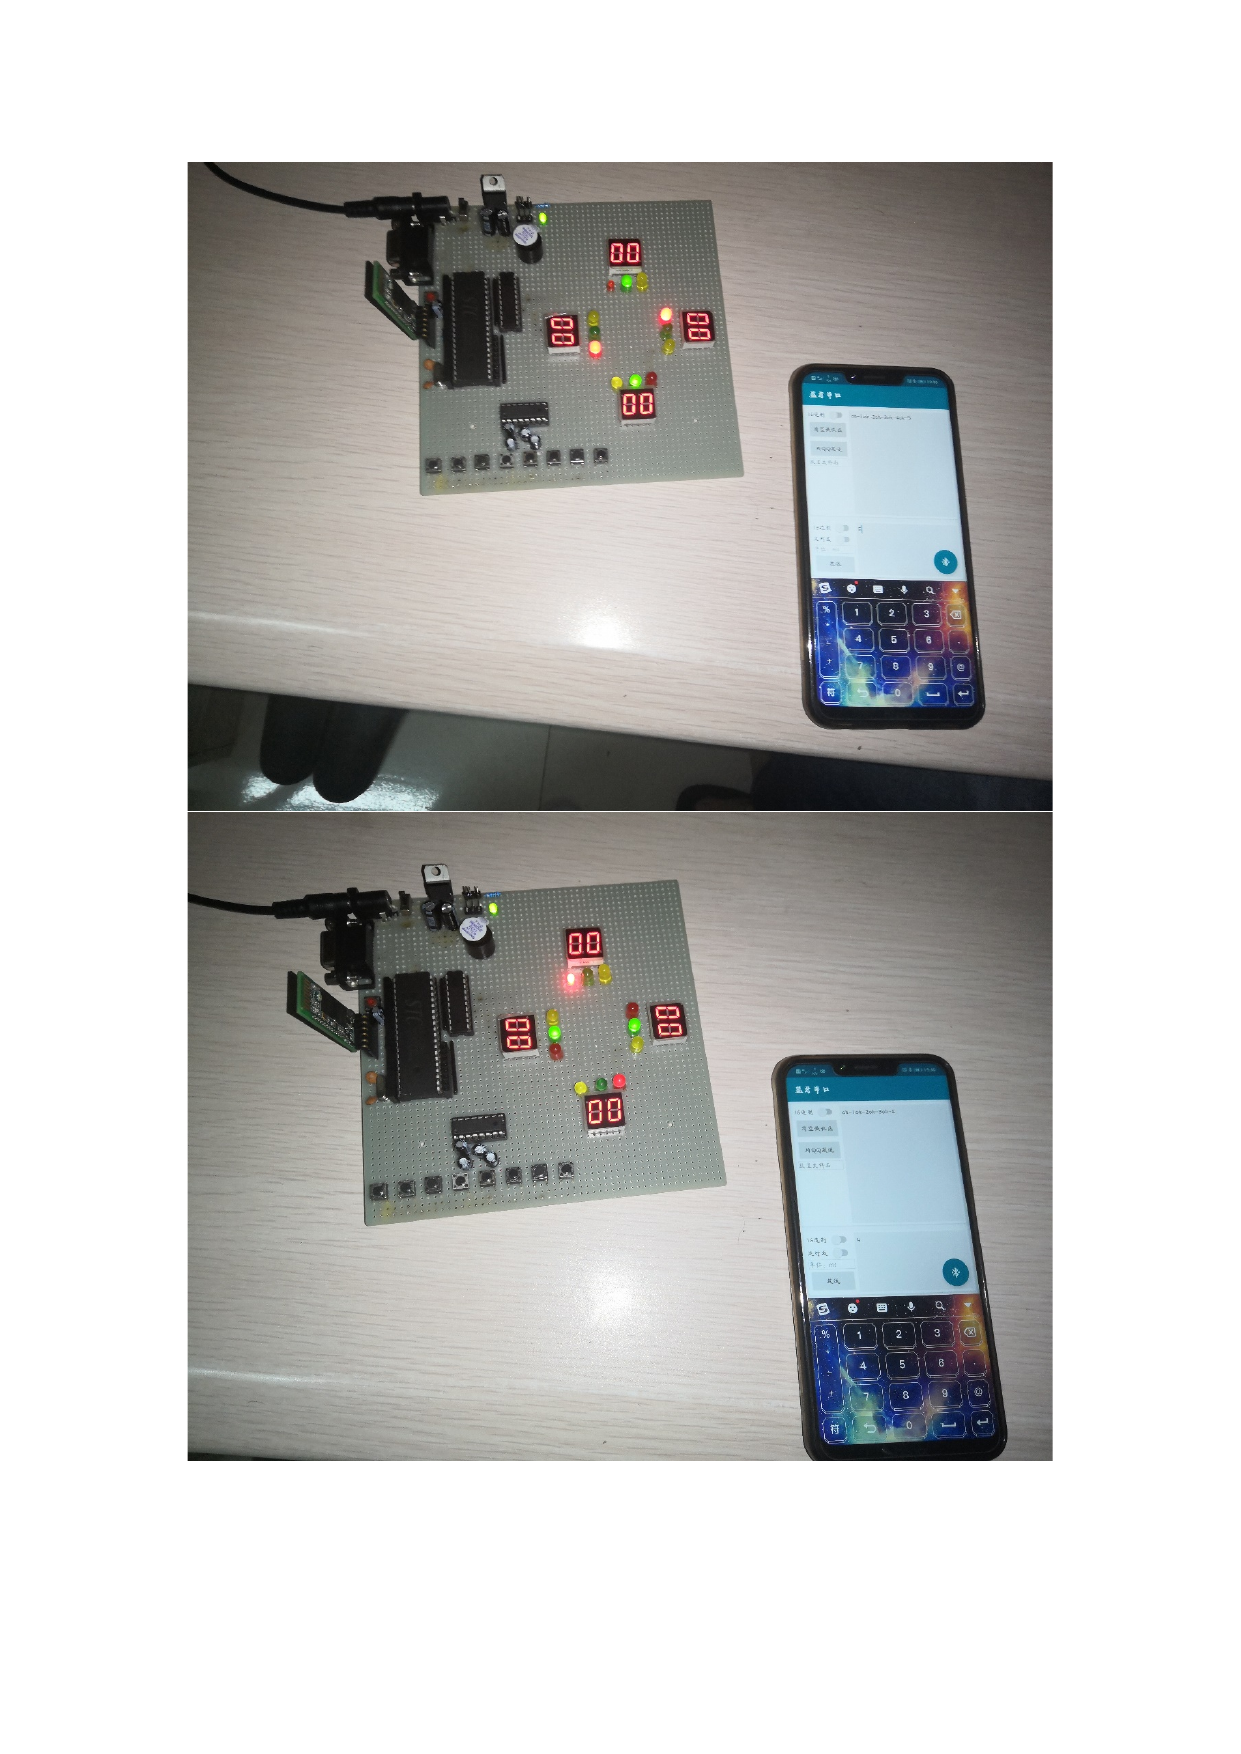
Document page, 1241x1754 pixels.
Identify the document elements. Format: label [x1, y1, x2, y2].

picture [187, 162, 1053, 811]
picture [187, 812, 1053, 1461]
